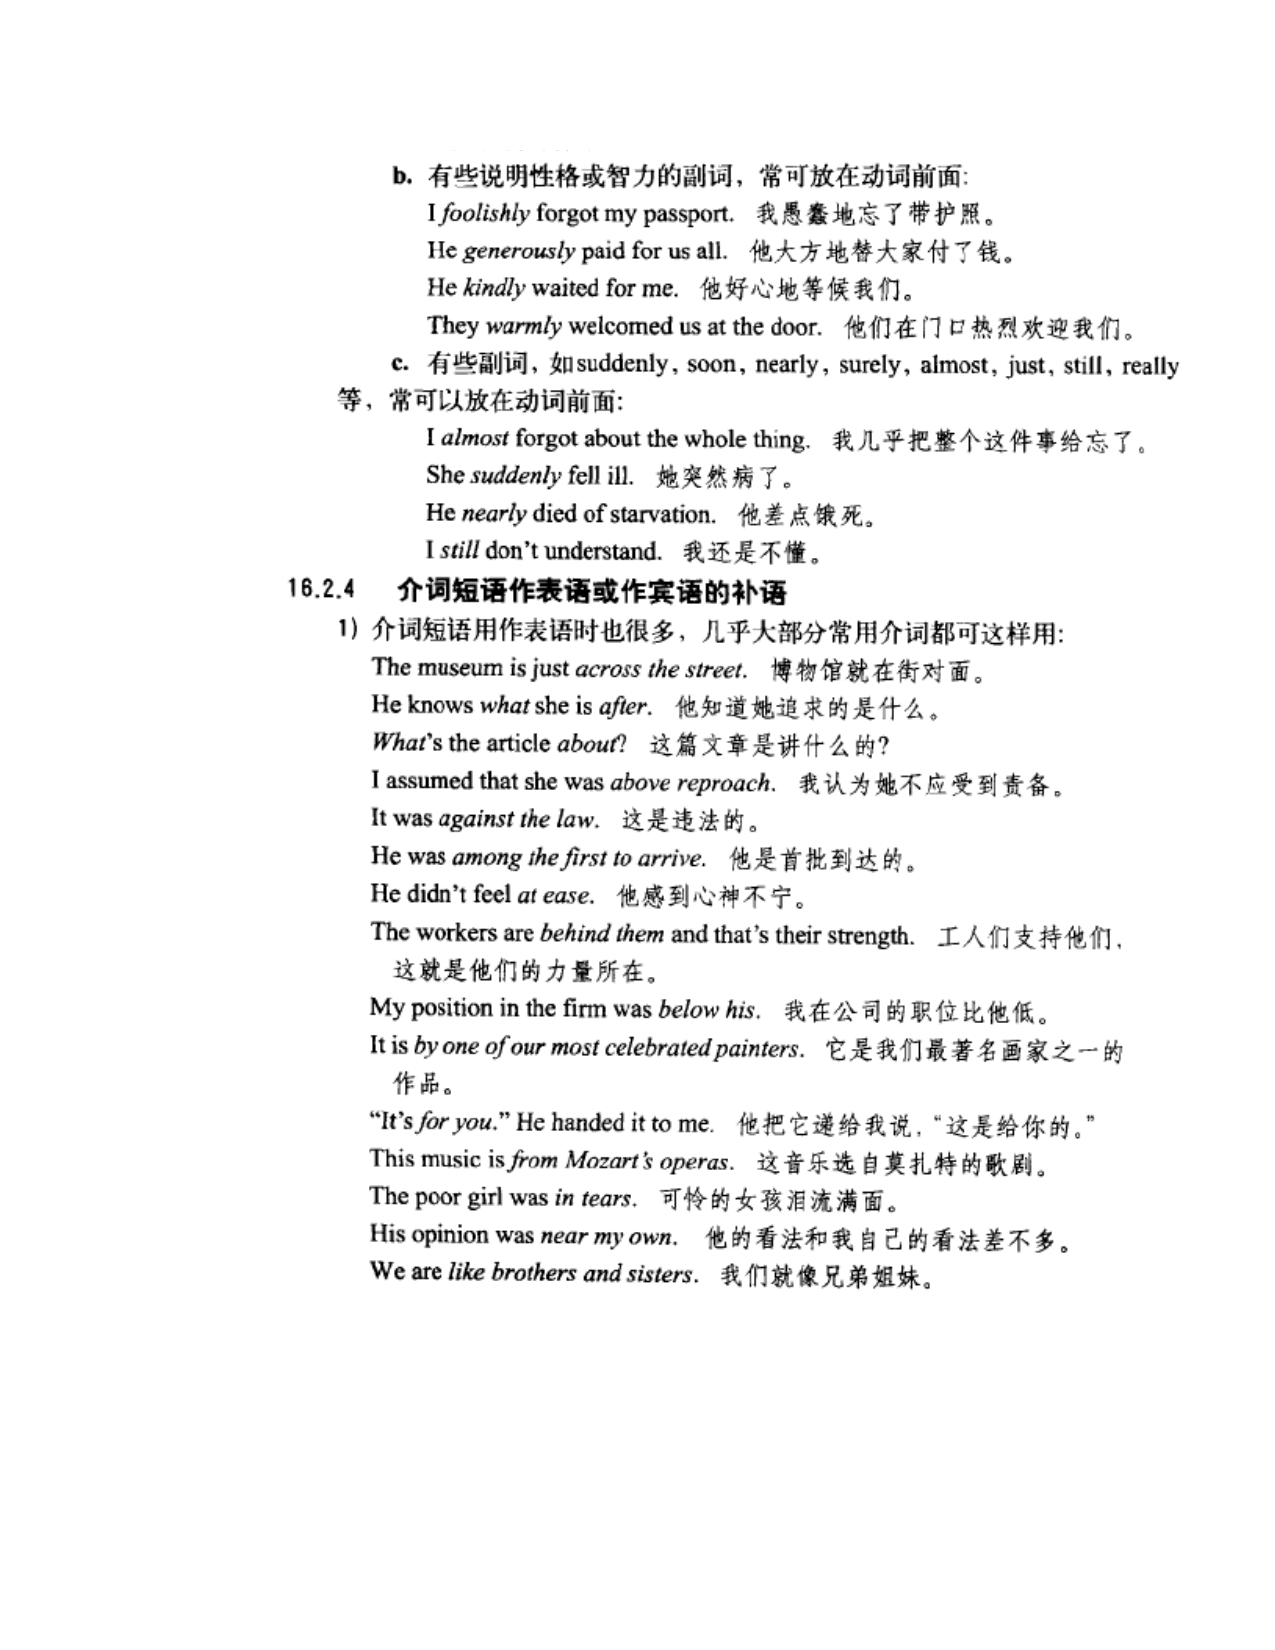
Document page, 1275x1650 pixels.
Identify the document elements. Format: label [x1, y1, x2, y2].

picture [271, 150, 1224, 568]
picture [271, 571, 1232, 1317]
